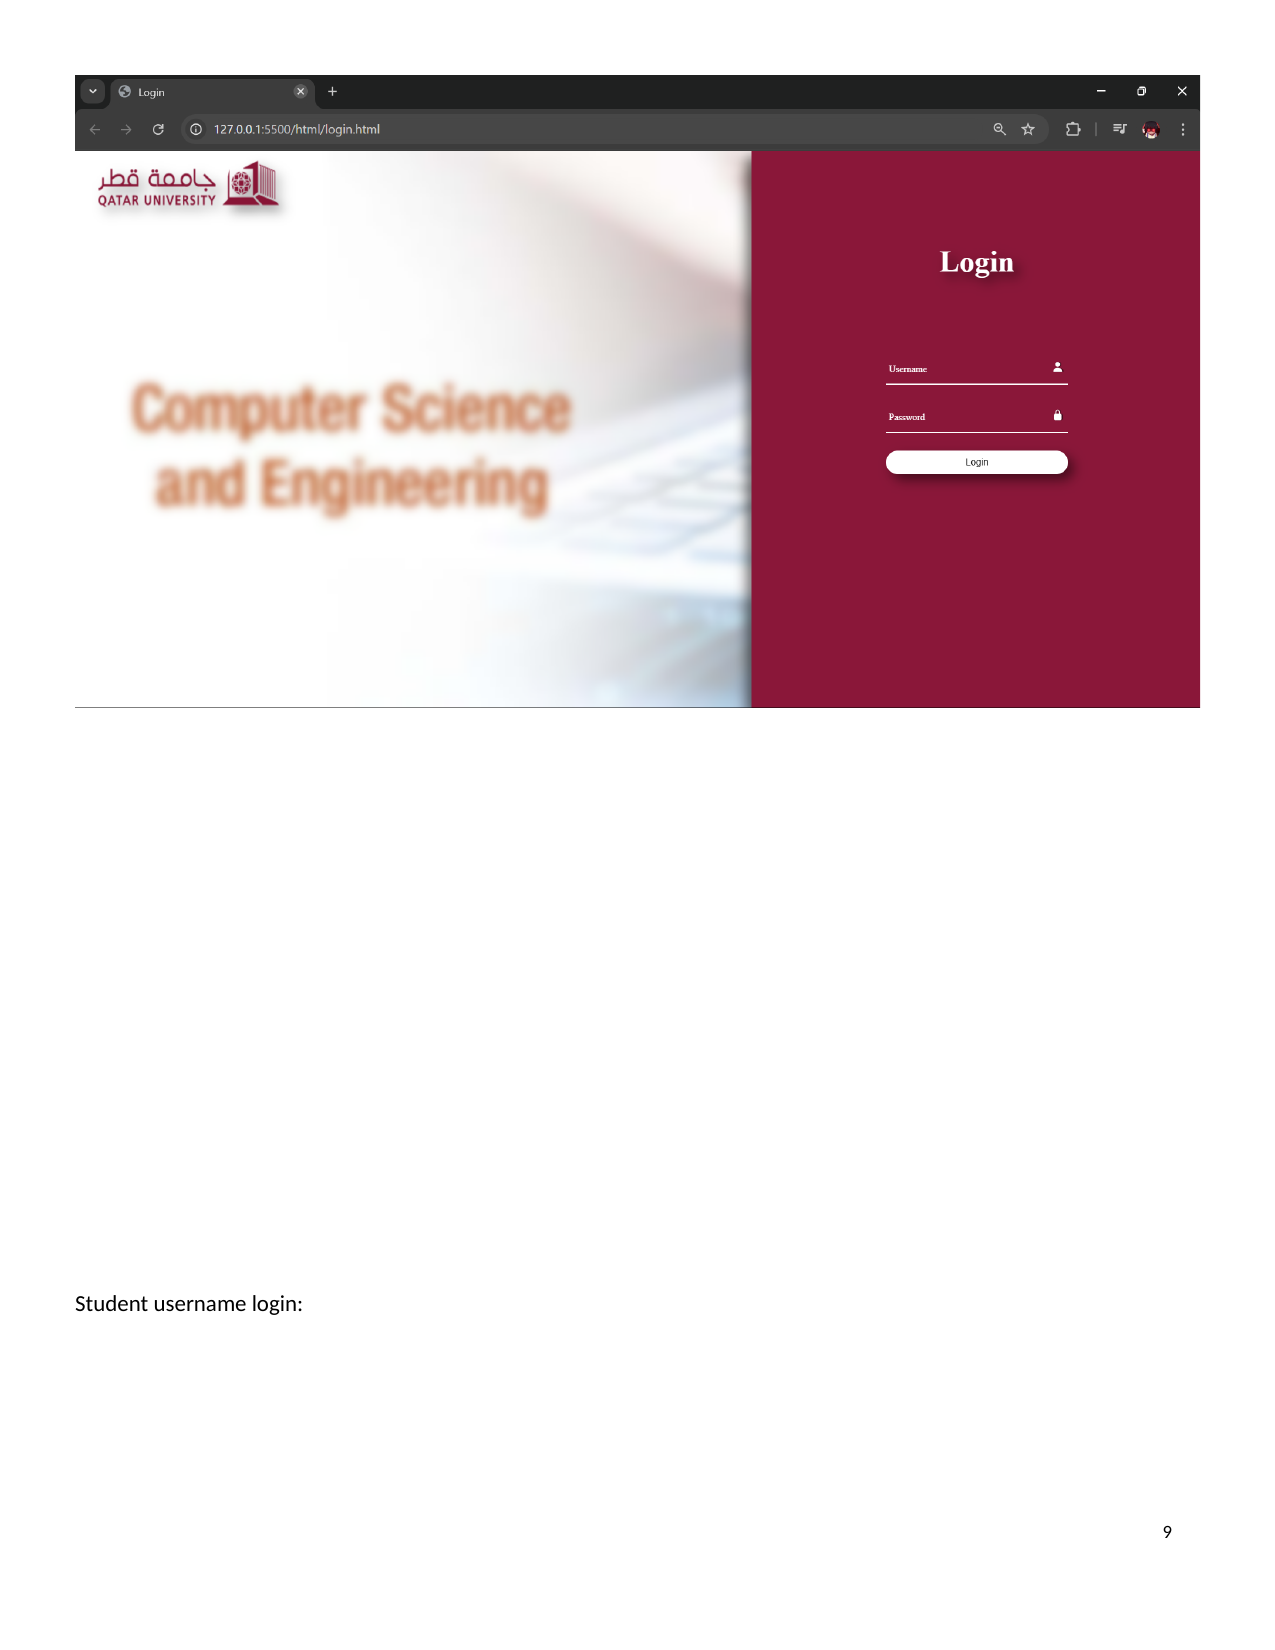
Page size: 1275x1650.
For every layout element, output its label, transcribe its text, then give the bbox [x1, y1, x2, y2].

text Student username login: [75, 1289, 1173, 1317]
picture [75, 75, 1200, 708]
